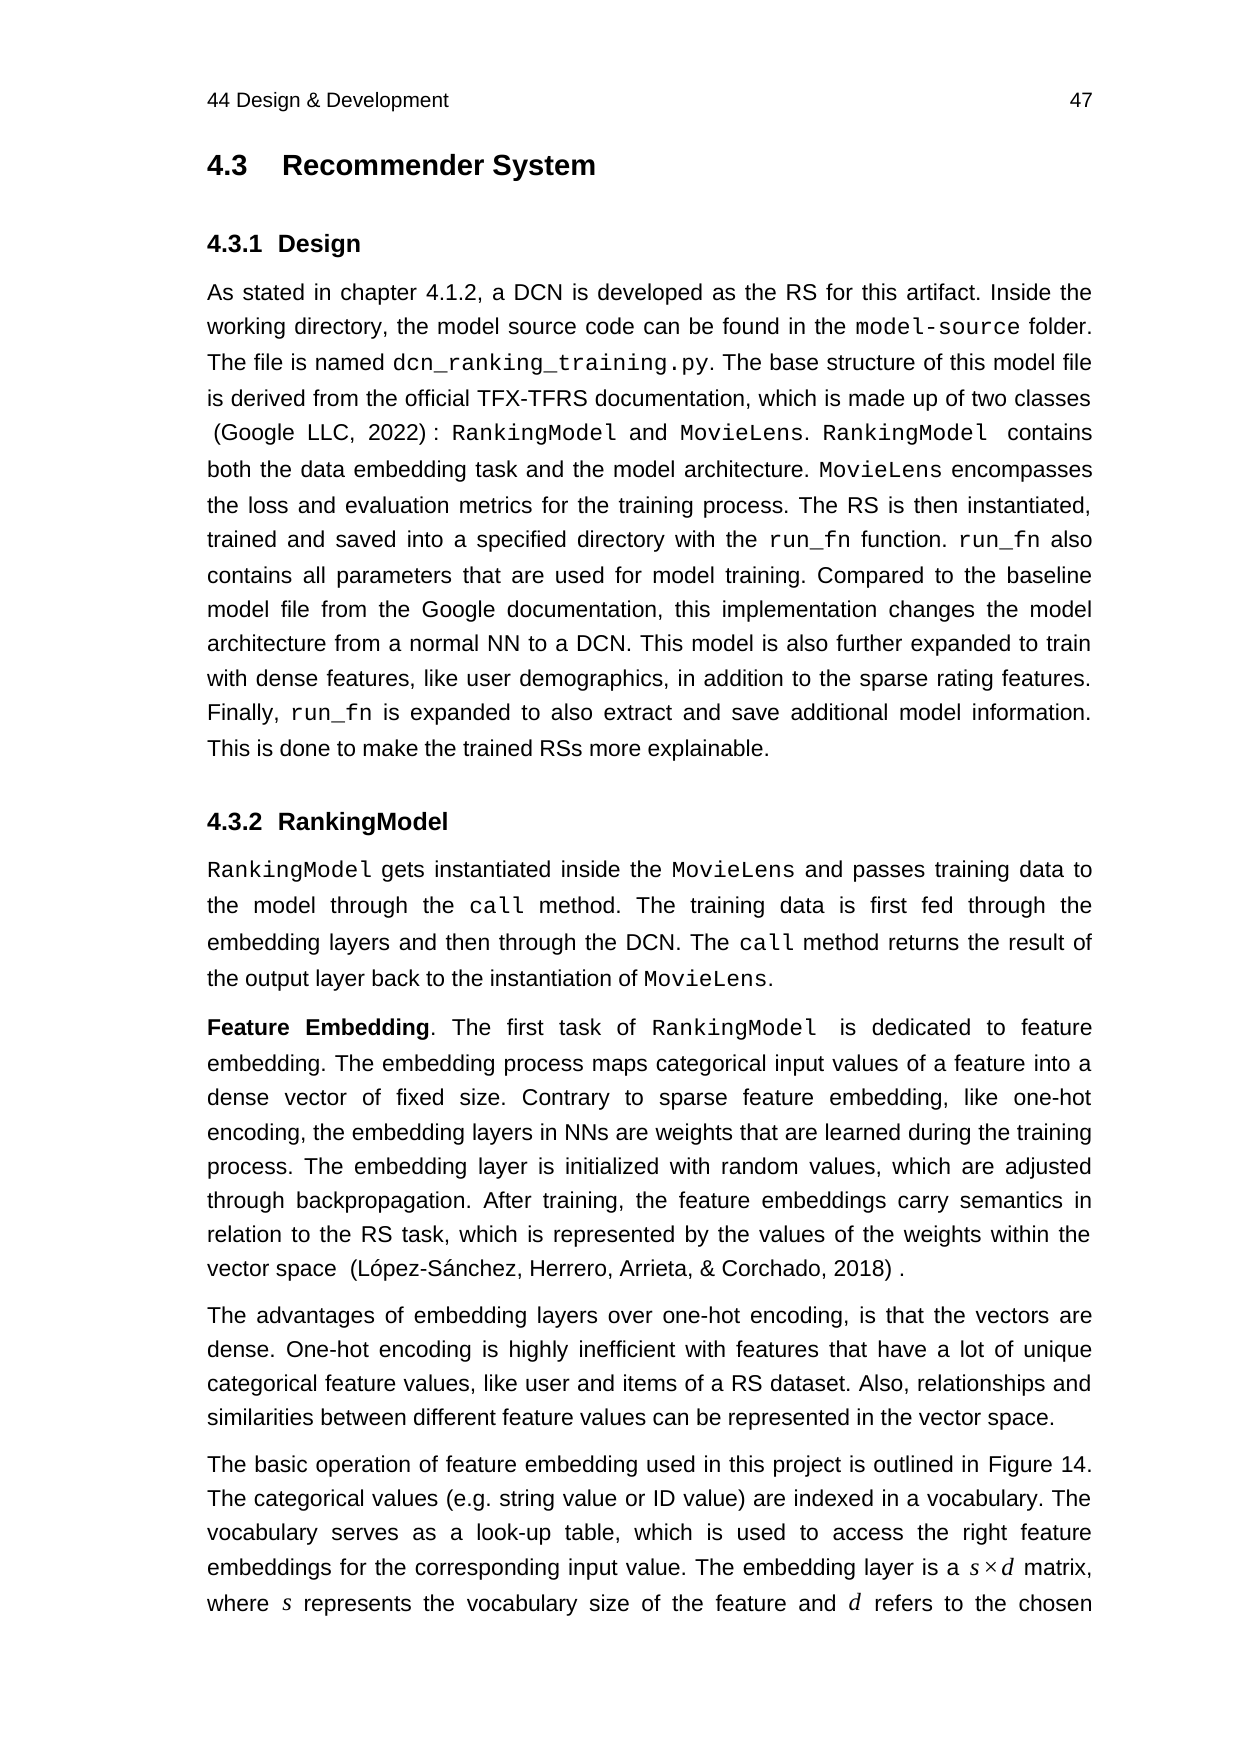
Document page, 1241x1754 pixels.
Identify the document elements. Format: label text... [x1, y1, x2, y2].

subtitle RankingModel [207, 806, 1092, 835]
text Feature Embedding. The first task of RankingModel is dedicated to feature embedding. The embedding process maps categorical input values of a feature into a dense vector of fixed size. Contrary to sparse feature embedding, like one-hot encoding, the embedding layers in NNs are weights that are learned during the training process. The embedding layer is initialized with random values, which are adjusted through backpropagation. After training, the feature embeddings carry semantics in relation to the RS task, which is represented by the values of the weights within the vector space . [207, 1014, 1092, 1281]
subtitle Recommender System [207, 148, 1092, 181]
text RankingModel gets instantiated inside the MovieLens and passes training data to the model through the call method. The training data is first fed through the embedding layers and then through the DCN. The call method returns the result of the output layer back to the instantiation of MovieLens. [207, 856, 1092, 993]
text As stated in chapter 4.1.2, a DCN is developed as the RS for this artifact. Inside the working directory, the model source code can be found in the model-source folder. The file is named dcn_ranking_training.py. The base structure of this model file is derived from the official TFX-TFRS documentation, which is made up of two classes : RankingModel and MovieLens. RankingModel contains both the data embedding task and the model architecture. MovieLens encompasses the loss and evaluation metrics for the training process. The RS is then instantiated, trained and saved into a specified directory with the run_fn function. run_fn also contains all parameters that are used for model training. Compared to the baseline model file from the Google documentation, this implementation changes the model architecture from a normal NN to a DCN. This model is also further expanded to train with dense features, like user demographics, in addition to the sparse rating features. Finally, run_fn is expanded to also extract and save additional model information. This is done to make the trained RSs more explainable. [207, 279, 1092, 761]
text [207, 1451, 1092, 1616]
subtitle Design [207, 229, 1092, 258]
text The advantages of embedding layers over one-hot encoding, is that the vectors are dense. One-hot encoding is highly inefficient with features that have a lot of unique categorical feature values, like user and items of a RS dataset. Also, relationships and similarities between different feature values can be represented in the vector space. [207, 1302, 1092, 1431]
